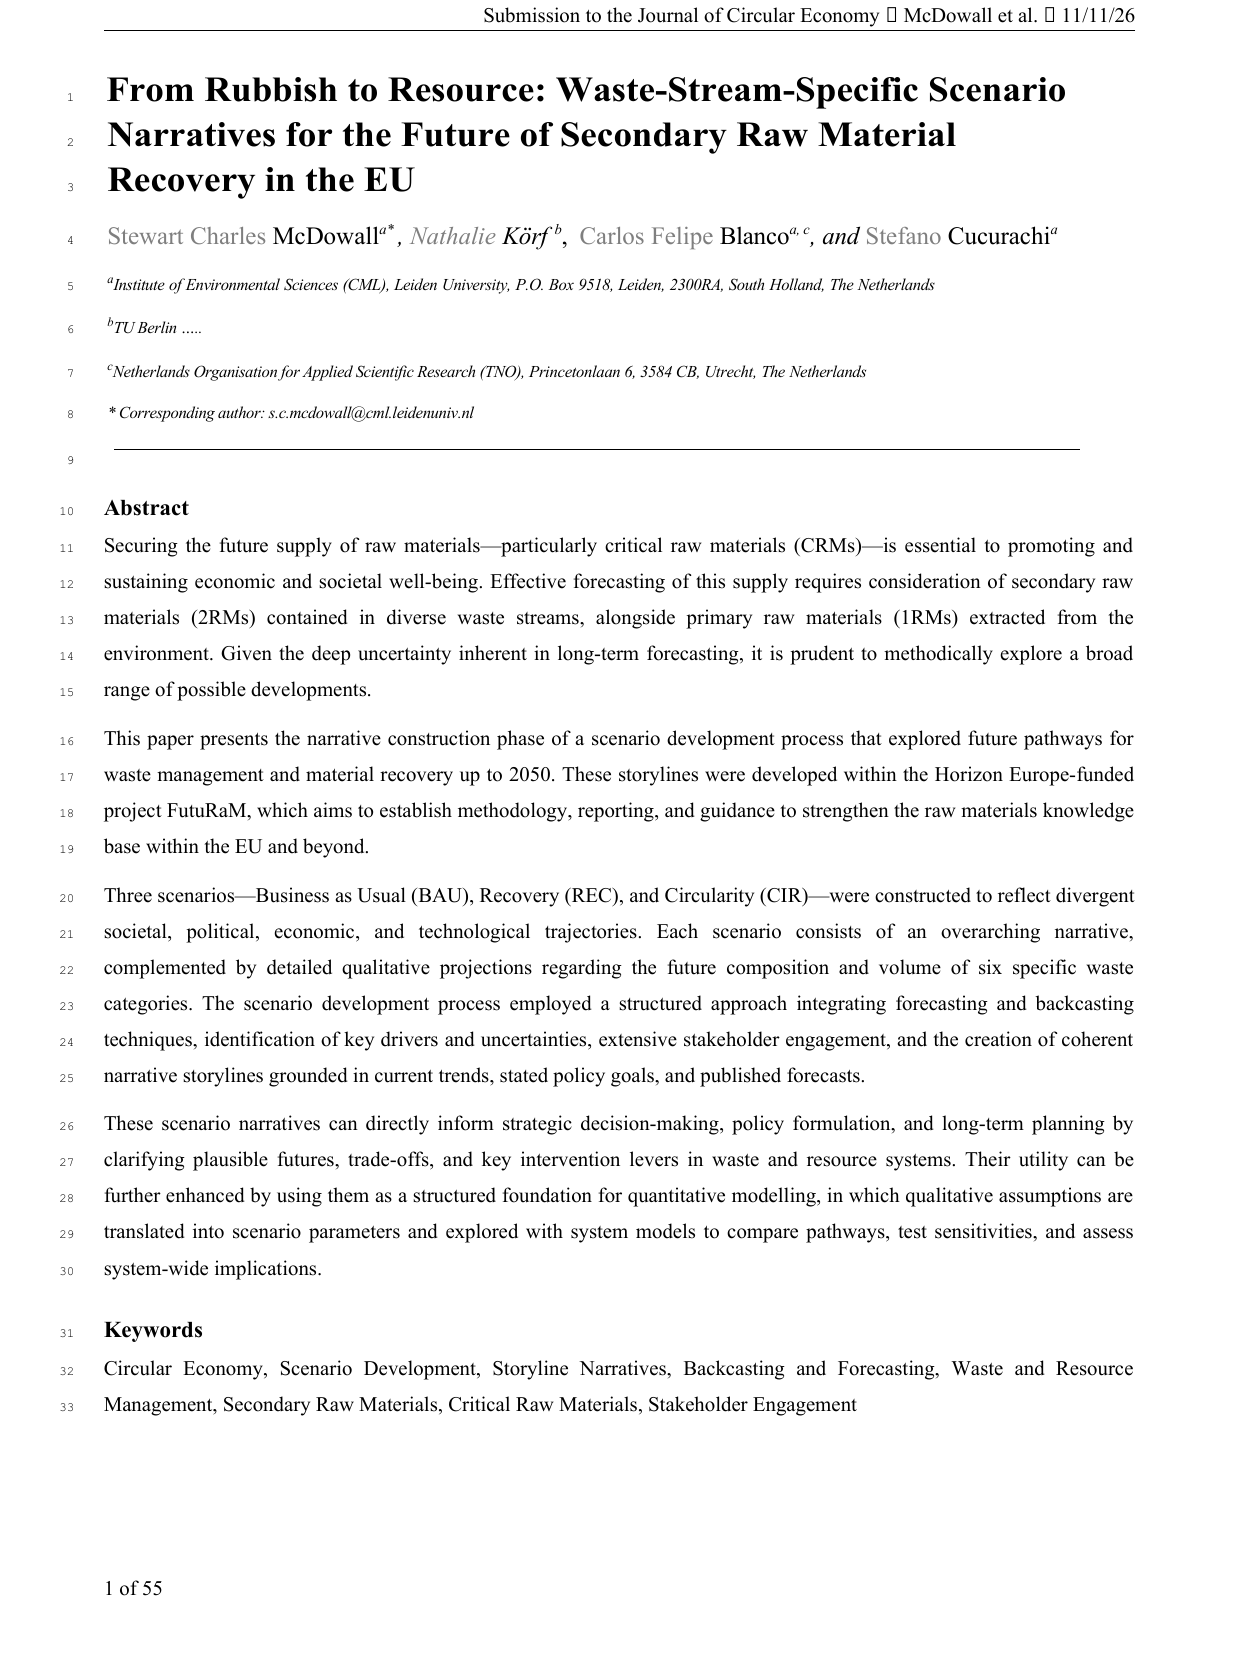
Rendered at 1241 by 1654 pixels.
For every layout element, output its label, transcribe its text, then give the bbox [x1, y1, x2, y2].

subtitle Abstract [103, 494, 1135, 521]
text These scenario narratives can directly inform strategic decision-making, policy formulation, and long-term planning by clarifying plausible futures, trade-offs, and key intervention levers in waste and resource systems. Their utility can be further enhanced by using them as a structured foundation for quantitative modelling, in which qualitative assumptions are translated into scenario parameters and explored with system models to compare pathways, test sensitivities, and assess system-wide implications. [103, 1111, 1135, 1279]
text aInstitute of Environmental Sciences (CML), Leiden University, P.O. Box 9518, Leiden, 2300RA, South Holland, The Netherlands [107, 271, 1135, 294]
text Three scenarios—Business as Usual (BAU), Recovery (REC), and Circularity (CIR)—were constructed to reflect divergent societal, political, economic, and technological trajectories. Each scenario consists of an overarching narrative, complemented by detailed qualitative projections regarding the future composition and volume of six specific waste categories. The scenario development process employed a structured approach integrating forecasting and backcasting techniques, identification of key drivers and uncertainties, extensive stakeholder engagement, and the creation of coherent narrative storylines grounded in current trends, stated policy goals, and published forecasts. [103, 883, 1135, 1087]
text bTU Berlin ….. [107, 315, 1135, 337]
text cNetherlands Organisation for Applied Scientific Research (TNO), Princetonlaan 6, 3584 CB, Utrecht, The Netherlands [107, 359, 1135, 381]
text Stewart Charles McDowalla* , Nathalie Körf b, Carlos Felipe Blancoa, c, and Stefano Cucurachia [107, 221, 1135, 250]
subtitle Keywords [103, 1317, 1135, 1343]
text Securing the future supply of raw materials—particularly critical raw materials (CRMs)—is essential to promoting and sustaining economic and societal well-being. Effective forecasting of this supply requires consideration of secondary raw materials (2RMs) contained in diverse waste streams, alongside primary raw materials (1RMs) extracted from the environment. Given the deep uncertainty inherent in long-term forecasting, it is prudent to methodically explore a broad range of possible developments. [103, 533, 1135, 701]
text From Rubbish to Resource: Waste-Stream-Specific Scenario Narratives for the Future of Secondary Raw Material Recovery in the EU [106, 68, 1095, 199]
text Circular Economy, Scenario Development, Storyline Narratives, Backcasting and Forecasting, Waste and Resource Management, Secondary Raw Materials, Critical Raw Materials, Stakeholder Engagement [103, 1355, 1135, 1416]
text This paper presents the narrative construction phase of a scenario development process that explored future pathways for waste management and material recovery up to 2050. These storylines were developed within the Horizon Europe-funded project FutuRaM, which aims to establish methodology, reporting, and guidance to strengthen the raw materials knowledge base within the EU and beyond. [103, 726, 1135, 858]
text * Corresponding author: s.c.mcdowall@cml.leidenuniv.nl [107, 402, 1135, 422]
